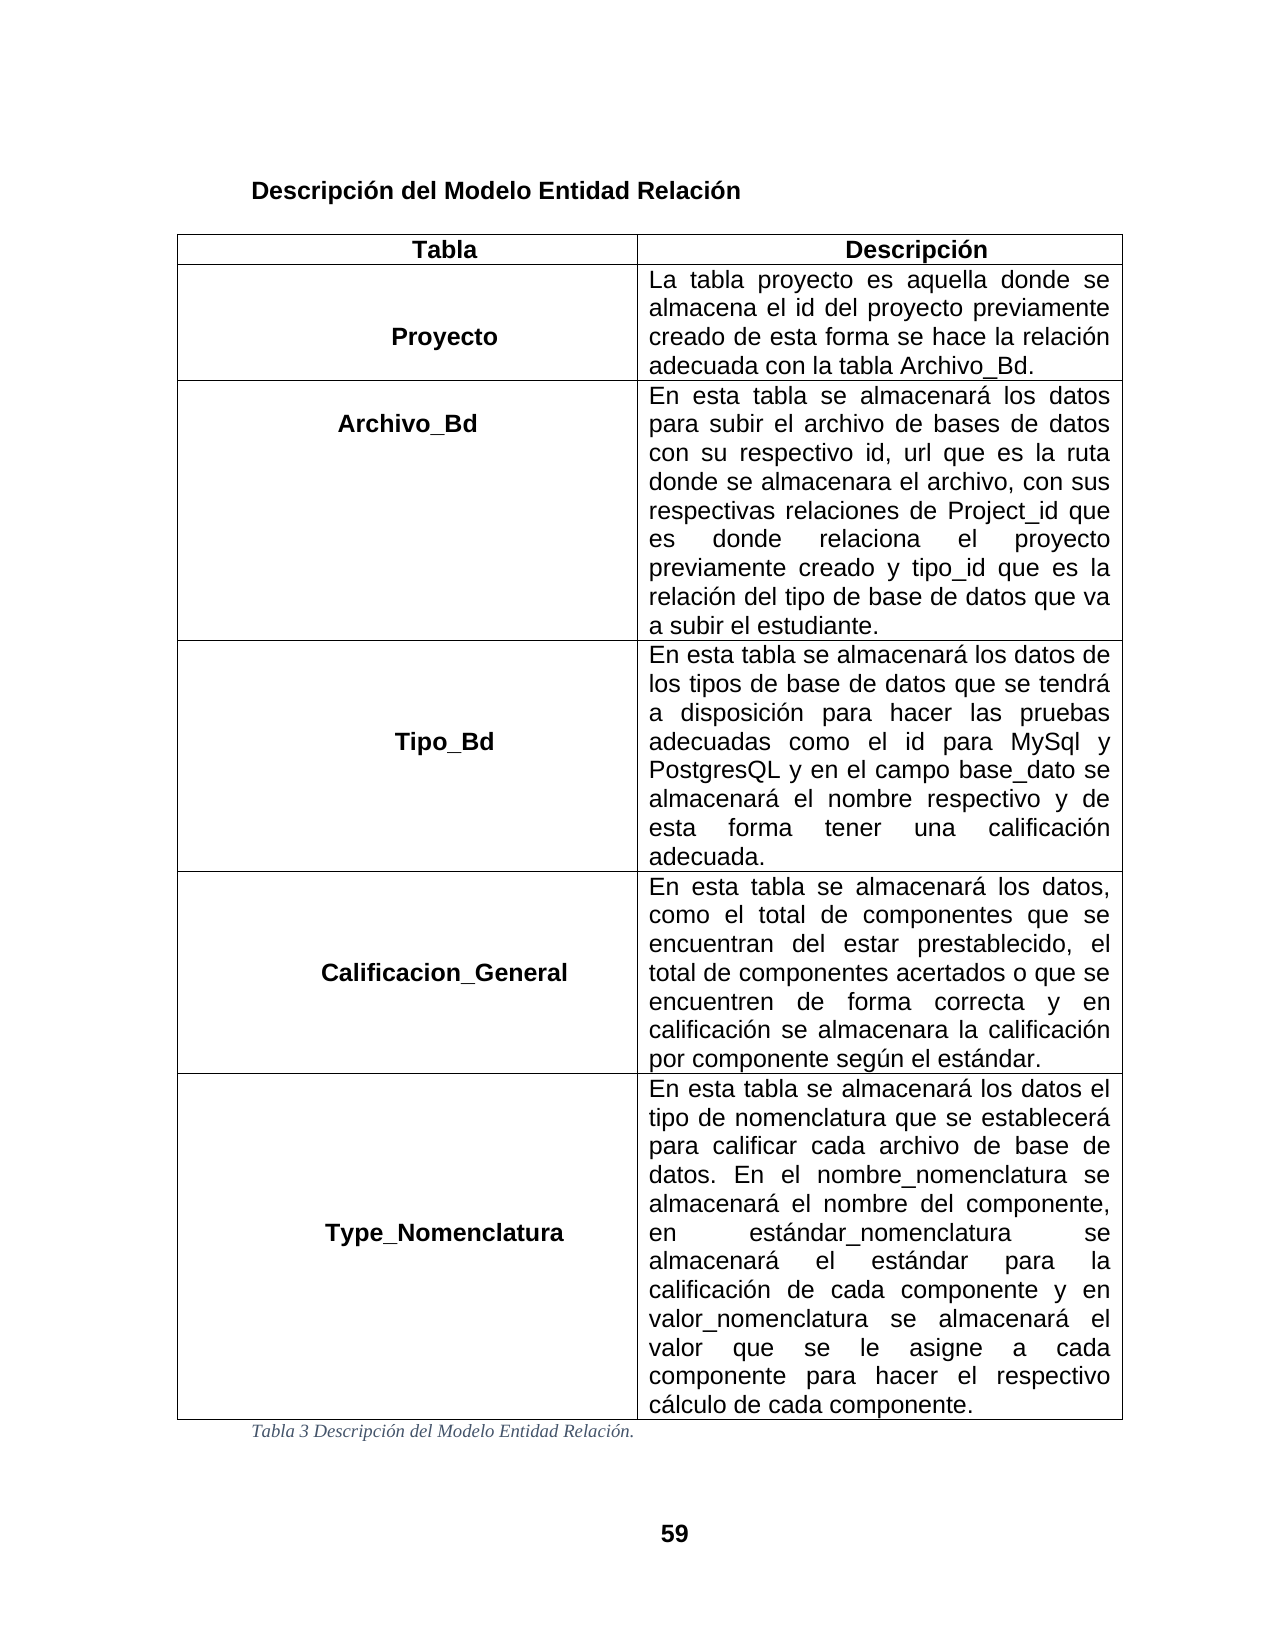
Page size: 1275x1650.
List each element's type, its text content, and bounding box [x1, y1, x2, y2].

table_cell Proyecto [178, 265, 637, 380]
table_cell Type_Nomenclatura [178, 1074, 637, 1419]
text Tabla 3 Descripción del Modelo Entidad Relación. [177, 1420, 1098, 1441]
table_cell En esta tabla se almacenará los datos el tipo de nomenclatura que se establecerá para calificar cada archivo de base de datos. En el nombre_nomenclatura se almacenará el nombre del componente, en estándar_nomenclatura se almacenará el estándar para la calificación de cada componente y en valor_nomenclatura se almacenará el valor que se le asigne a cada componente para hacer el respectivo cálculo de cada componente. [638, 1074, 1122, 1419]
table_cell Tipo_Bd [178, 641, 637, 871]
table_header Descripción [638, 235, 1122, 264]
table_cell Archivo_Bd [178, 381, 637, 639]
table_cell Calificacion_General [178, 872, 637, 1073]
table_cell En esta tabla se almacenará los datos de los tipos de base de datos que se tendrá a disposición para hacer las pruebas adecuadas como el id para MySql y PostgresQL y en el campo base_dato se almacenará el nombre respectivo y de esta forma tener una calificación adecuada. [638, 641, 1122, 871]
table_header Tabla [178, 235, 637, 264]
text Descripción del Modelo Entidad Relación [177, 176, 1098, 205]
table_cell En esta tabla se almacenará los datos para subir el archivo de bases de datos con su respectivo id, url que es la ruta donde se almacenara el archivo, con sus respectivas relaciones de Project_id que es donde relaciona el proyecto previamente creado y tipo_id que es la relación del tipo de base de datos que va a subir el estudiante. [638, 381, 1122, 639]
table_cell En esta tabla se almacenará los datos, como el total de componentes que se encuentran del estar prestablecido, el total de componentes acertados o que se encuentren de forma correcta y en calificación se almacenara la calificación por componente según el estándar. [638, 872, 1122, 1073]
table_cell La tabla proyecto es aquella donde se almacena el id del proyecto previamente creado de esta forma se hace la relación adecuada con la tabla Archivo_Bd. [638, 265, 1122, 380]
